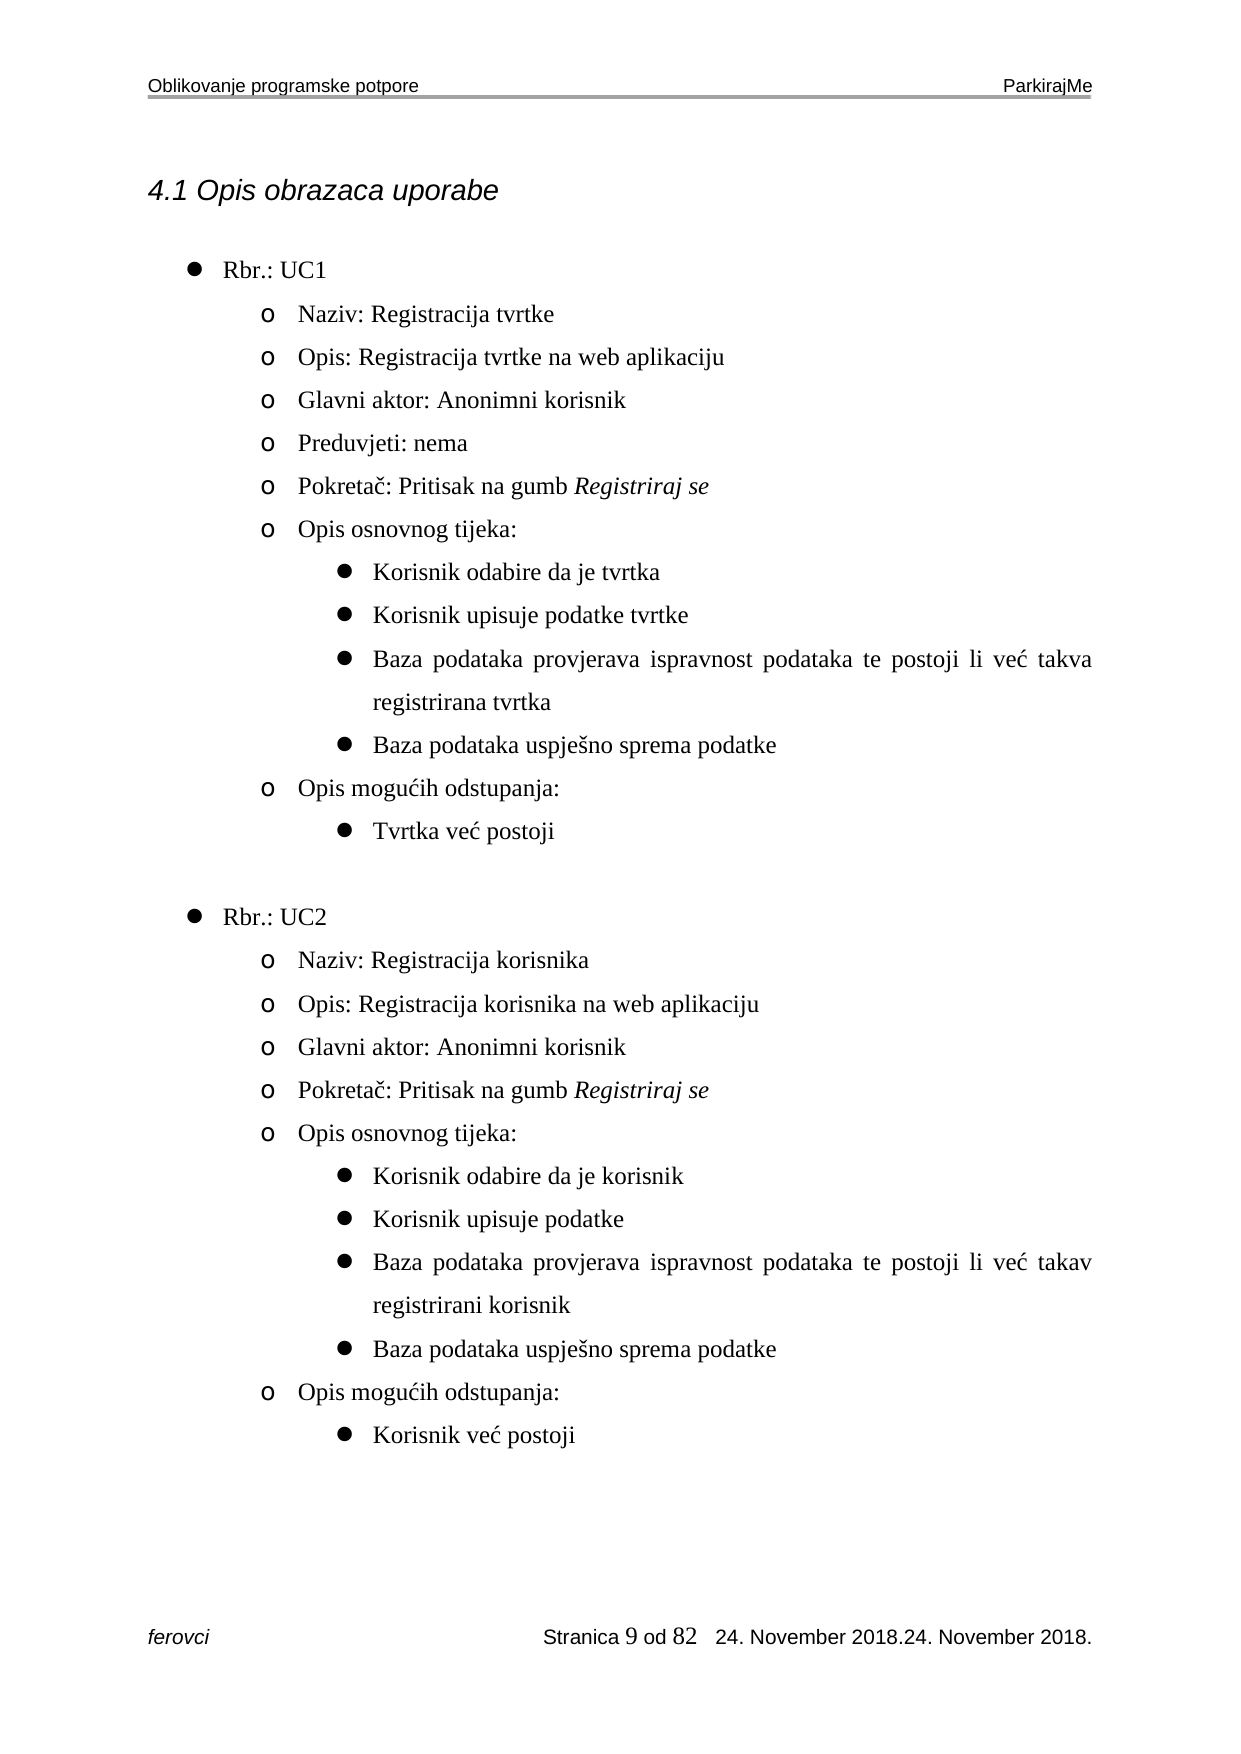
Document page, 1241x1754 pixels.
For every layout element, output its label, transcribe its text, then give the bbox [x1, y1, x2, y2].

list Baza podataka uspješno sprema podatke [335, 1334, 1093, 1362]
list Glavni aktor: Anonimni korisnik [260, 1032, 1093, 1061]
list Opis: Registracija korisnika na web aplikaciju [260, 989, 1093, 1017]
list Korisnik već postoji [335, 1420, 1093, 1449]
list Glavni aktor: Anonimni korisnik [260, 385, 1093, 414]
picture [147, 95, 1092, 99]
list Opis mogućih odstupanja: [260, 1377, 1093, 1406]
list Pokretač: Pritisak na gumb Registriraj se [260, 1075, 1093, 1104]
list Opis: Registracija tvrtke na web aplikaciju [260, 342, 1093, 371]
list Tvrtka već postoji [335, 816, 1093, 845]
list Pokretač: Pritisak na gumb Registriraj se [260, 471, 1093, 500]
subtitle 4.1 Opis obrazaca uporabe [148, 173, 1093, 206]
list Rbr.: UC2 [185, 902, 1093, 931]
list Baza podataka uspješno sprema podatke [335, 730, 1093, 759]
list Preduvjeti: nema [260, 428, 1093, 457]
list Naziv: Registracija tvrtke [260, 299, 1093, 327]
list Naziv: Registracija korisnika [260, 946, 1093, 974]
list Opis osnovnog tijeka: [260, 1118, 1093, 1147]
list Baza podataka provjerava ispravnost podataka te postoji li već takva registrirana tvrtka [335, 644, 1093, 716]
list Korisnik odabire da je korisnik [335, 1161, 1093, 1190]
list Korisnik odabire da je tvrtka [335, 557, 1093, 586]
list Opis osnovnog tijeka: [260, 514, 1093, 543]
list Korisnik upisuje podatke tvrtke [335, 601, 1093, 629]
list Rbr.: UC1 [185, 256, 1093, 284]
list Korisnik upisuje podatke [335, 1204, 1093, 1233]
list Baza podataka provjerava ispravnost podataka te postoji li već takav registrirani korisnik [335, 1247, 1093, 1319]
list Opis mogućih odstupanja: [260, 773, 1093, 802]
